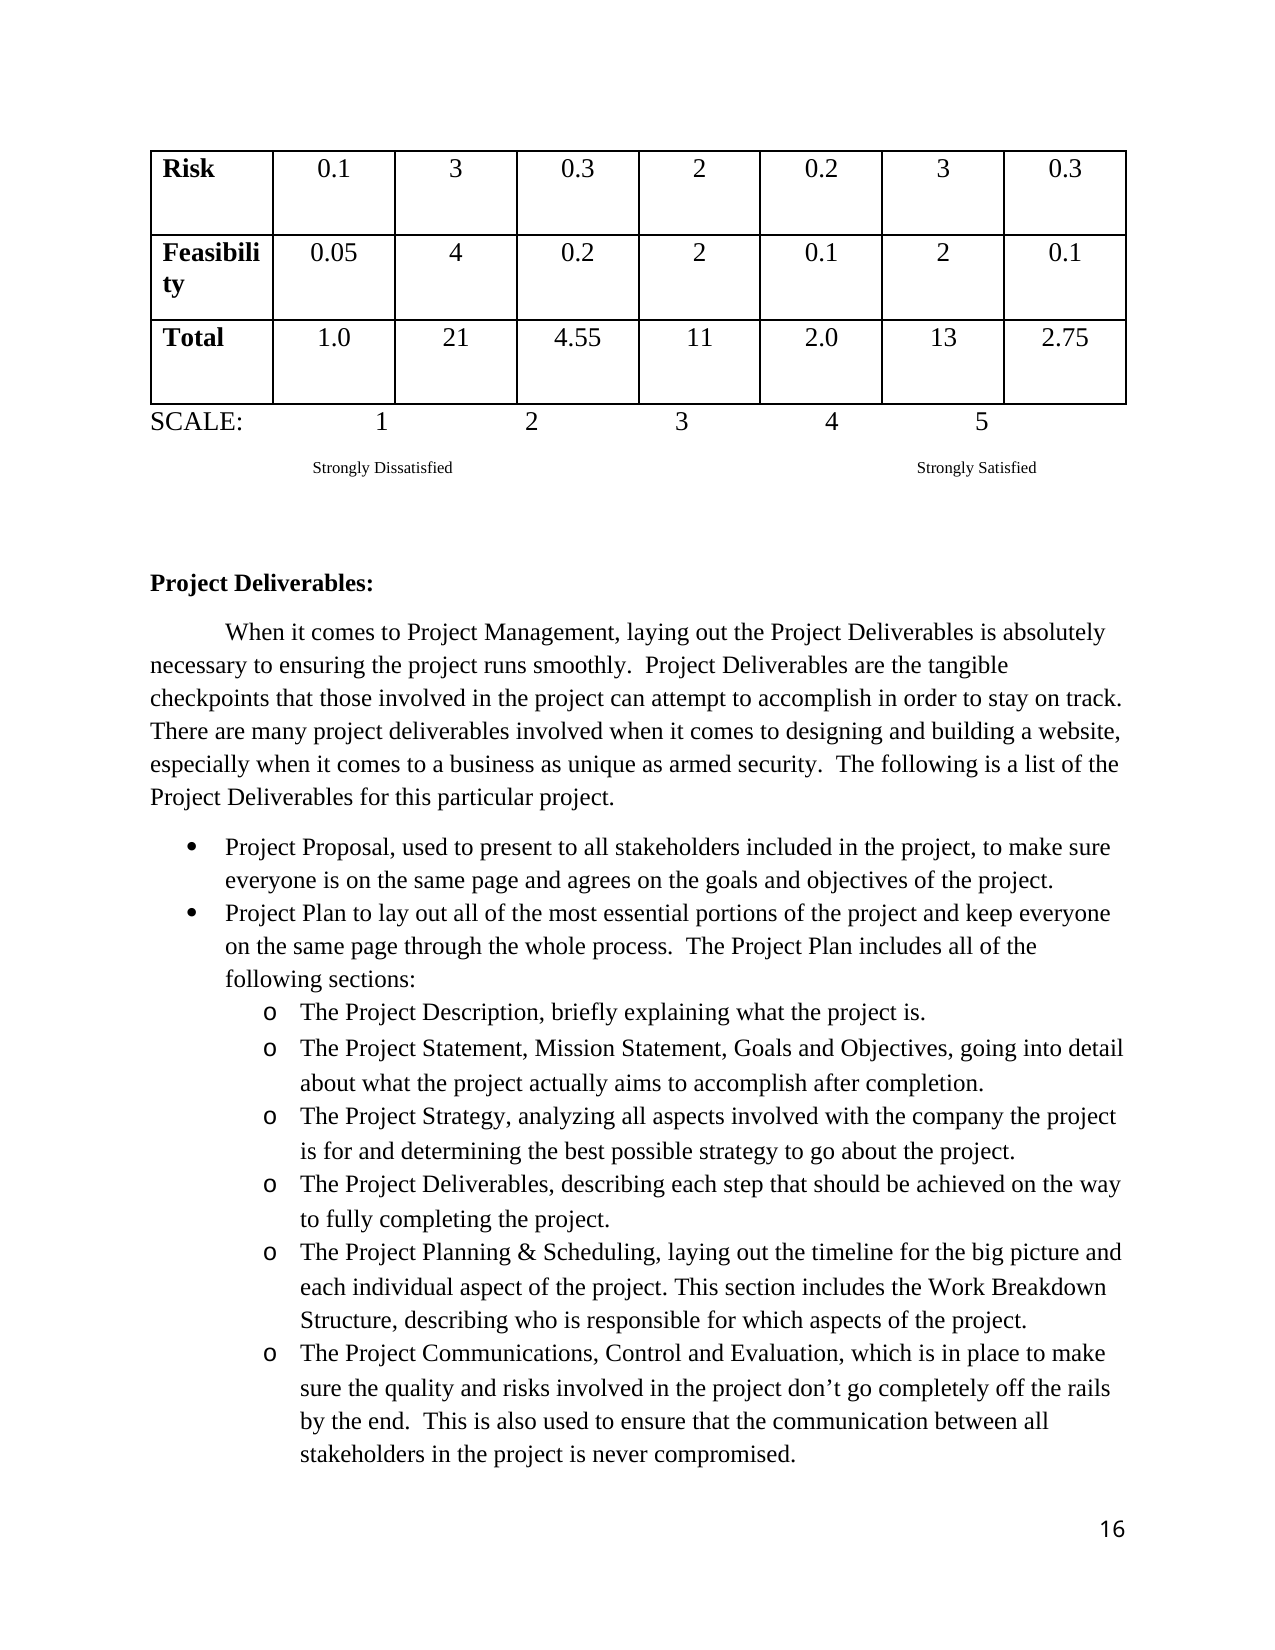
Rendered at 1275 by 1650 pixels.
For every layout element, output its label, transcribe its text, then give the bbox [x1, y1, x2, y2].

list The Project Planning & Scheduling, laying out the timeline for the big picture and each individual aspect of the project. This section includes the Work Breakdown Structure, describing who is responsible for which aspects of the project. [262, 1237, 1125, 1334]
text When it comes to Project Management, laying out the Project Deliverables is absolutely necessary to ensuring the project runs smoothly. Project Deliverables are the tangible checkpoints that those involved in the project can attempt to accomplish in order to stay on track. There are many project deliverables involved when it comes to designing and building a website, especially when it comes to a business as unique as armed security. The following is a list of the Project Deliverables for this particular project. [150, 617, 1125, 811]
table_cell 0.2 [761, 152, 881, 234]
list The Project Deliverables, describing each step that should be achieved on the way to fully completing the project. [262, 1169, 1125, 1233]
table_cell 3 [883, 152, 1003, 234]
list The Project Statement, Mission Statement, Goals and Objectives, going into detail about what the project actually aims to accomplish after completion. [262, 1033, 1125, 1097]
table_cell Risk [152, 152, 272, 234]
table_cell 0.2 [518, 236, 638, 319]
text Strongly Dissatisfied Strongly Satisfied [150, 458, 1125, 477]
table_cell 2.0 [761, 321, 881, 403]
table_cell Feasibility [152, 236, 272, 319]
table_cell 4 [396, 236, 516, 319]
table_cell 13 [883, 321, 1003, 403]
table_cell 0.1 [1005, 236, 1125, 319]
list Project Proposal, used to present to all stakeholders included in the project, to make sure everyone is on the same page and agrees on the goals and objectives of the project. [187, 832, 1125, 894]
table_cell 0.05 [274, 236, 394, 319]
table_cell 3 [396, 152, 516, 234]
table_cell 1.0 [274, 321, 394, 403]
table_cell Total [152, 321, 272, 403]
list Project Plan to lay out all of the most essential portions of the project and keep everyone on the same page through the whole process. The Project Plan includes all of the following sections: [187, 898, 1125, 993]
table_cell 2 [640, 236, 759, 319]
table_cell 2 [883, 236, 1003, 319]
table_cell 0.1 [274, 152, 394, 234]
table_cell 11 [640, 321, 759, 403]
text SCALE: 1 2 3 4 5 [150, 405, 1125, 436]
table_cell 2.75 [1005, 321, 1125, 403]
table_cell 4.55 [518, 321, 638, 403]
table_cell 0.1 [761, 236, 881, 319]
list The Project Communications, Control and Evaluation, which is in place to make sure the quality and risks involved in the project don’t go completely off the rails by the end. This is also used to ensure that the communication between all stakeholders in the project is never compromised. [262, 1338, 1125, 1468]
table_cell 21 [396, 321, 516, 403]
list The Project Strategy, analyzing all aspects involved with the company the project is for and determining the best possible strategy to go about the project. [262, 1101, 1125, 1165]
list The Project Description, briefly explaining what the project is. [262, 997, 1125, 1028]
table_cell 0.3 [518, 152, 638, 234]
text Project Deliverables: [150, 568, 1125, 596]
table_cell 2 [640, 152, 759, 234]
table_cell 0.3 [1005, 152, 1125, 234]
